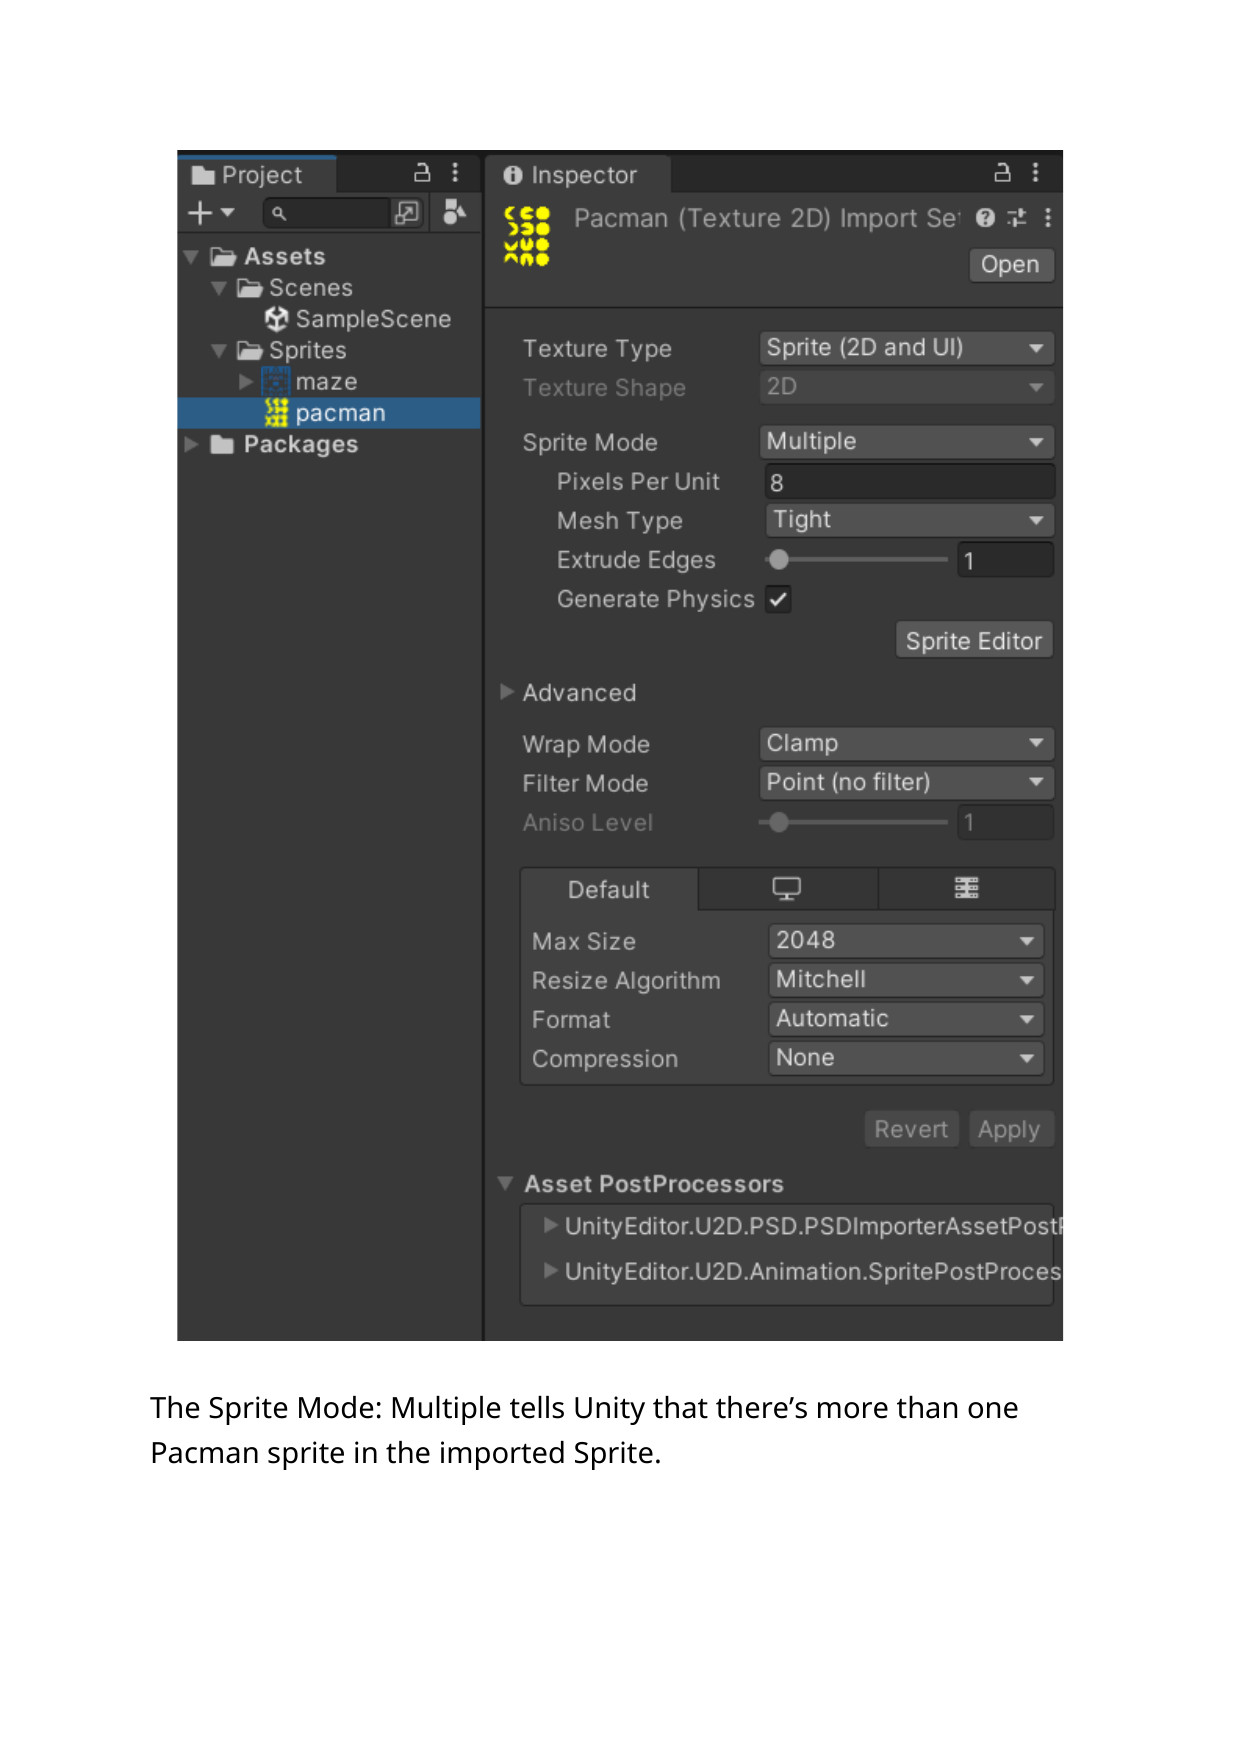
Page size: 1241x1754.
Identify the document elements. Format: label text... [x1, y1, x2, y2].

text The Sprite Mode: Multiple tells Unity that there’s more than one Pacman sprite in the imported Sprite. [150, 1387, 1090, 1472]
picture [177, 150, 1064, 1341]
